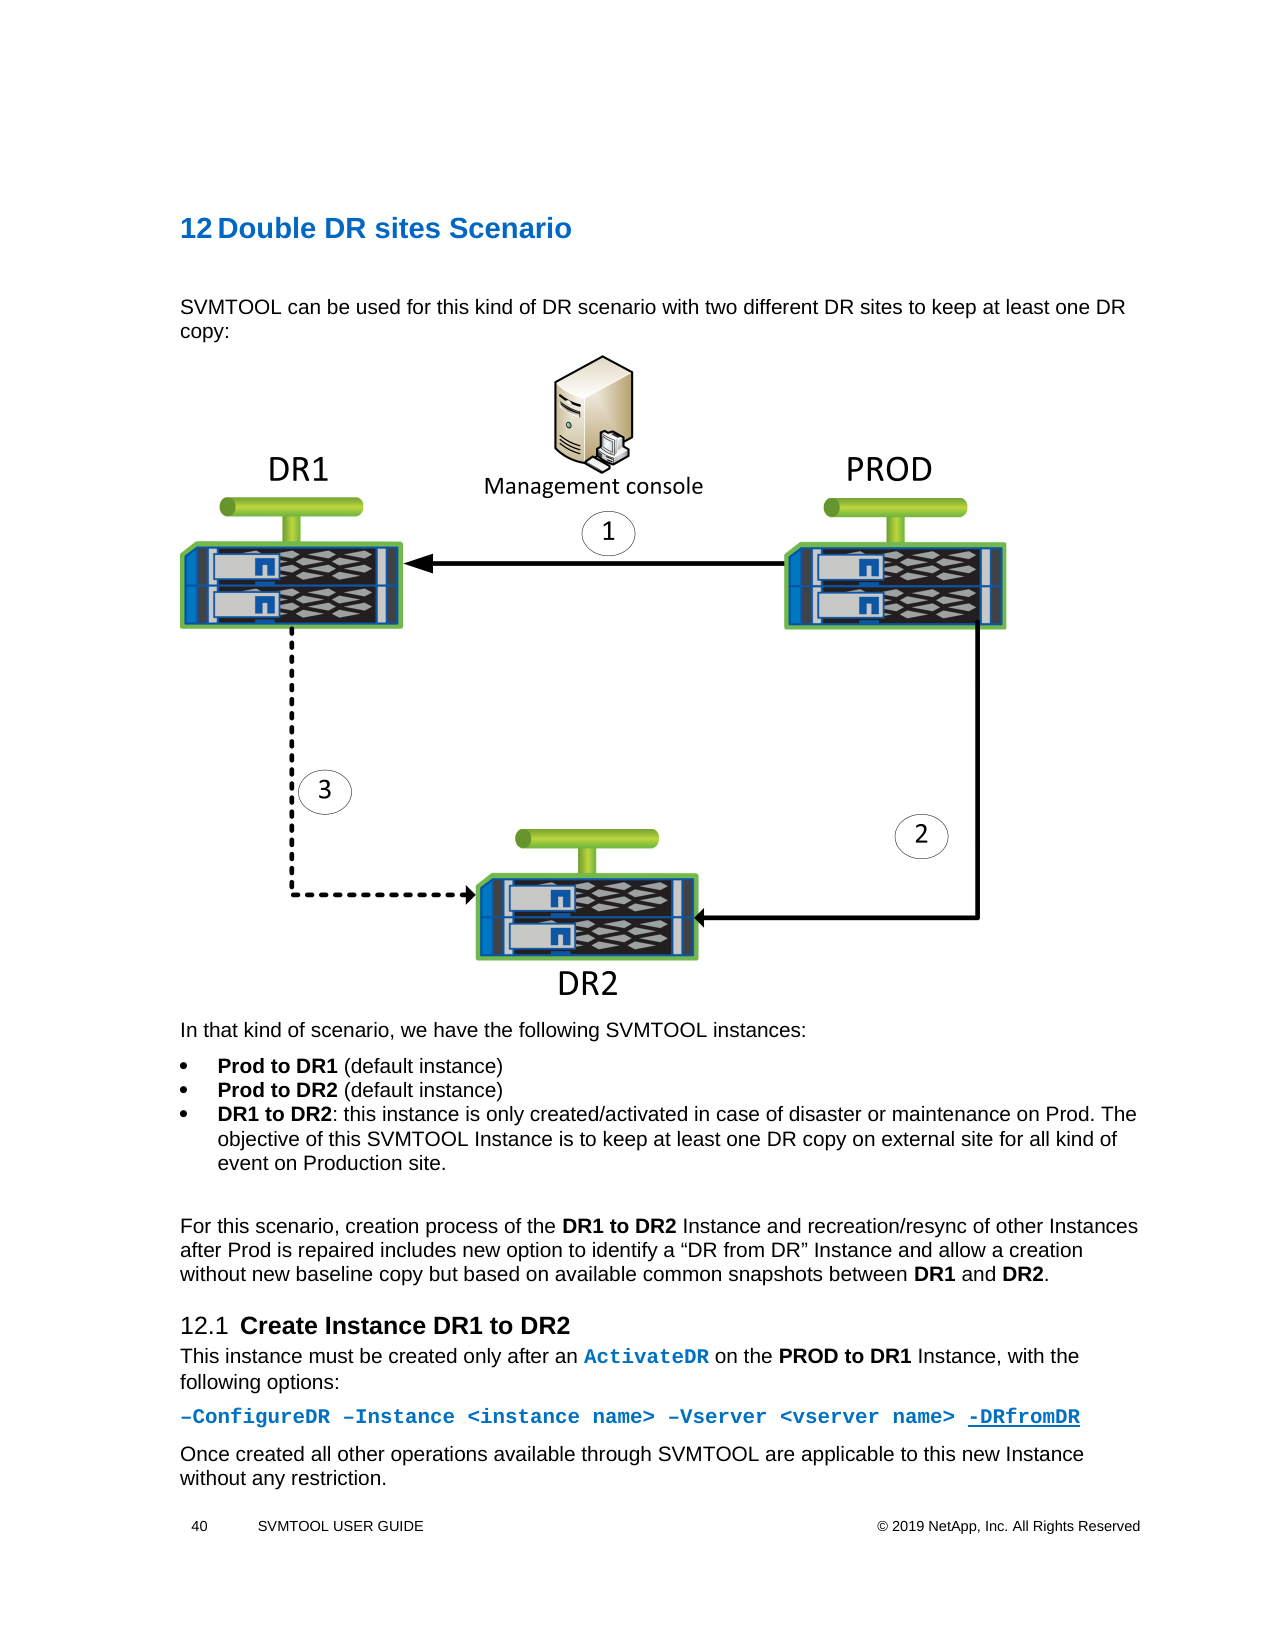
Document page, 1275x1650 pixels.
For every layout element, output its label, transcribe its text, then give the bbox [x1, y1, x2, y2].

text This instance must be created only after an ActivateDR on the PROD to DR1 Instance, with the following options: [180, 1344, 1155, 1393]
subtitle Create Instance DR1 to DR2 [180, 1311, 1155, 1339]
text Once created all other operations available through SVMTOOL are applicable to this new Instance without any restriction. [180, 1442, 1155, 1490]
text In that kind of scenario, we have the following SVMTOOL instances: [180, 1018, 1155, 1042]
text For this scenario, creation process of the DR1 to DR2 Instance and recreation/resync of other Instances after Prod is repaired includes new option to identify a “DR from DR” Instance and allow a creation without new baseline copy but based on available common snapshots between DR1 and DR2. [180, 1214, 1155, 1286]
list Prod to DR2 (default instance) [180, 1078, 1155, 1102]
text –ConfigureDR –Instance <instance name> –Vserver <vserver name> -DRfromDR [180, 1406, 1155, 1429]
subtitle Double DR sites Scenario [180, 211, 1155, 245]
list Prod to DR1 (default instance) [180, 1054, 1155, 1078]
text SVMTOOL can be used for this kind of DR scenario with two different DR sites to keep at least one DR copy: [180, 295, 1155, 343]
picture [180, 355, 1007, 1006]
list DR1 to DR2: this instance is only created/activated in case of disaster or maintenance on Prod. The objective of this SVMTOOL Instance is to keep at least one DR copy on external site for all kind of event on Production site. [180, 1102, 1155, 1174]
